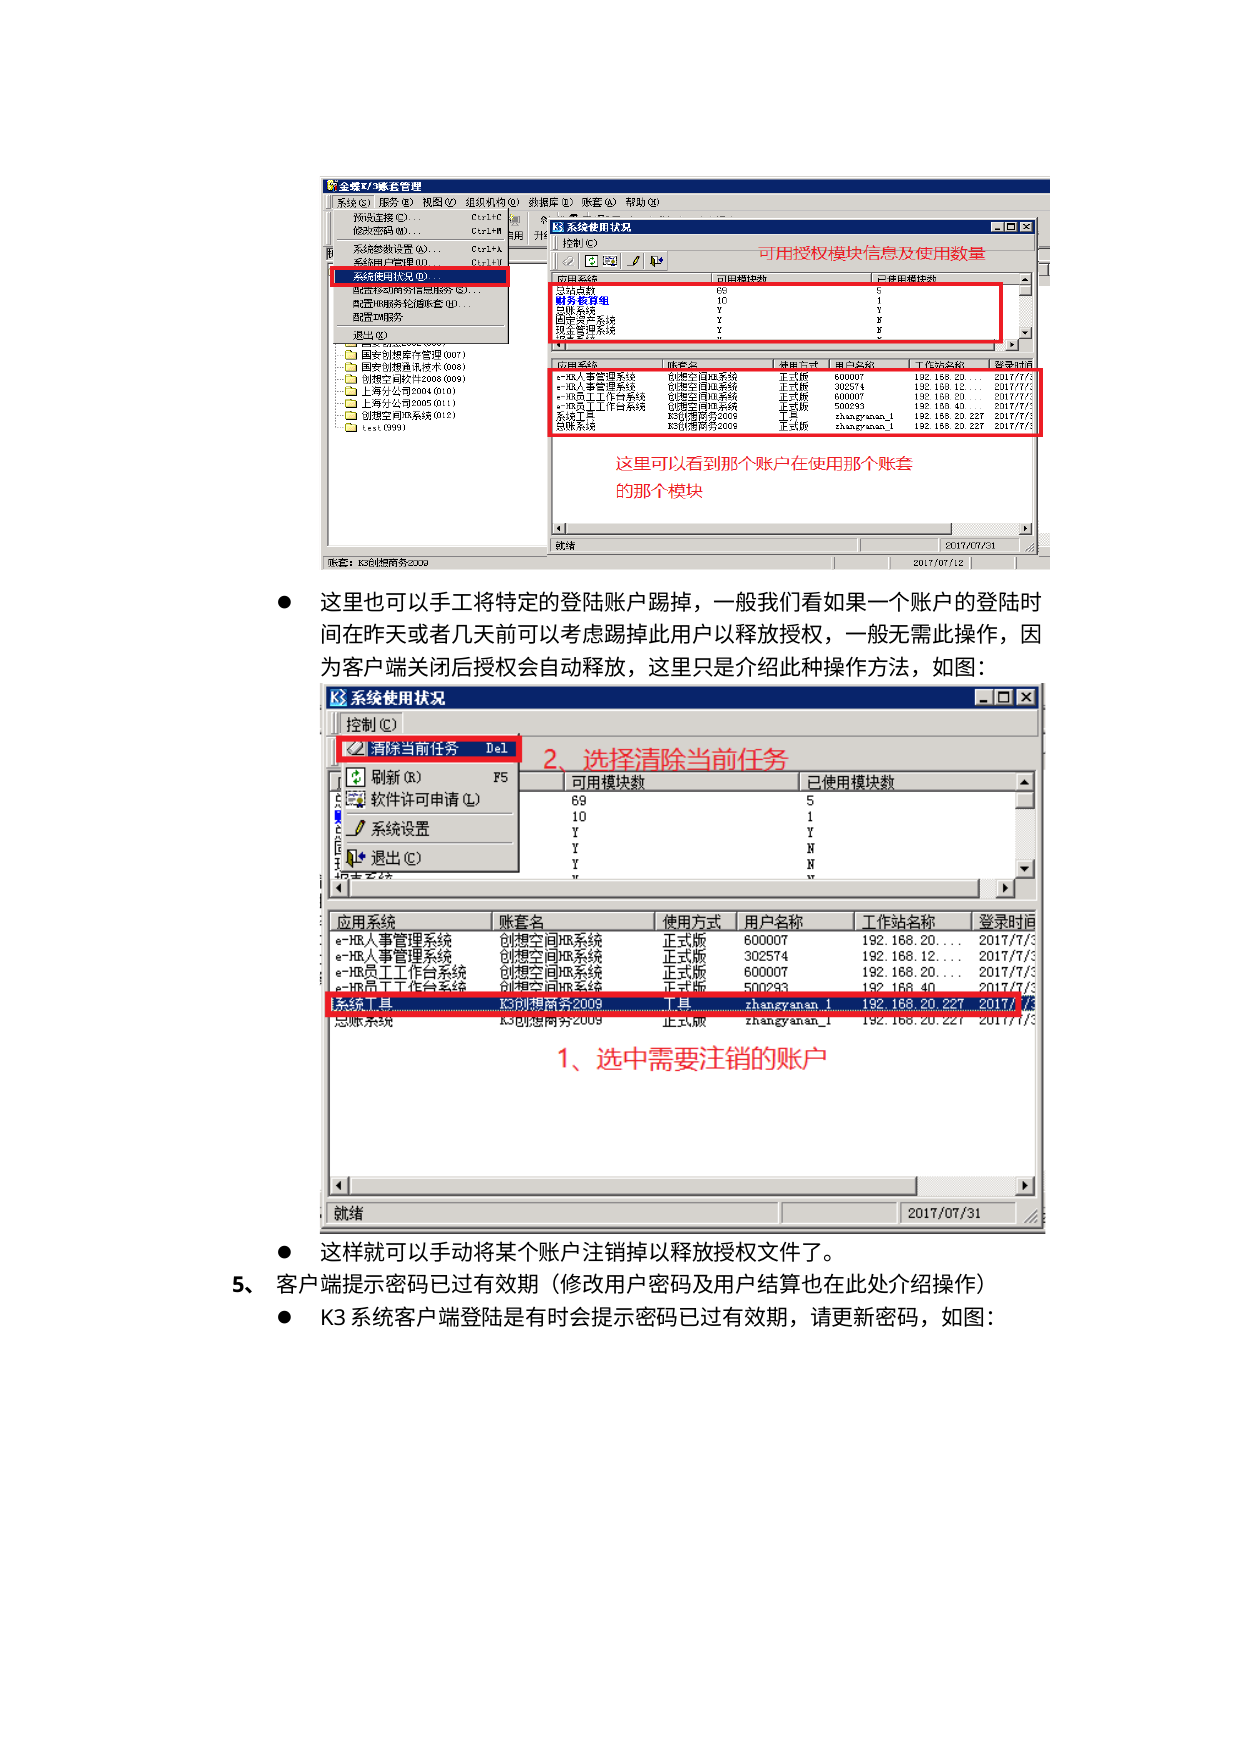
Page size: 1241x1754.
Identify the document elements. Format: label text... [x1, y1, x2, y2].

list 这样就可以手动将某个账户注销掉以释放授权文件了。 [276, 1234, 1053, 1267]
list 客户端提示密码已过有效期（修改用户密码及用户结算也在此处介绍操作） [232, 1267, 1053, 1299]
list K3系统客户端登陆是有时会提示密码已过有效期，请更新密码，如图： [276, 1299, 1053, 1332]
picture [319, 683, 1046, 1234]
list 这里也可以手工将特定的登陆账户踢掉，一般我们看如果一个账户的登陆时间在昨天或者几天前可以考虑踢掉此用户以释放授权，一般无需此操作，因为客户端关闭后授权会自动释放，这里只是介绍此种操作方法，如图： [276, 584, 1053, 682]
picture [319, 176, 1050, 570]
